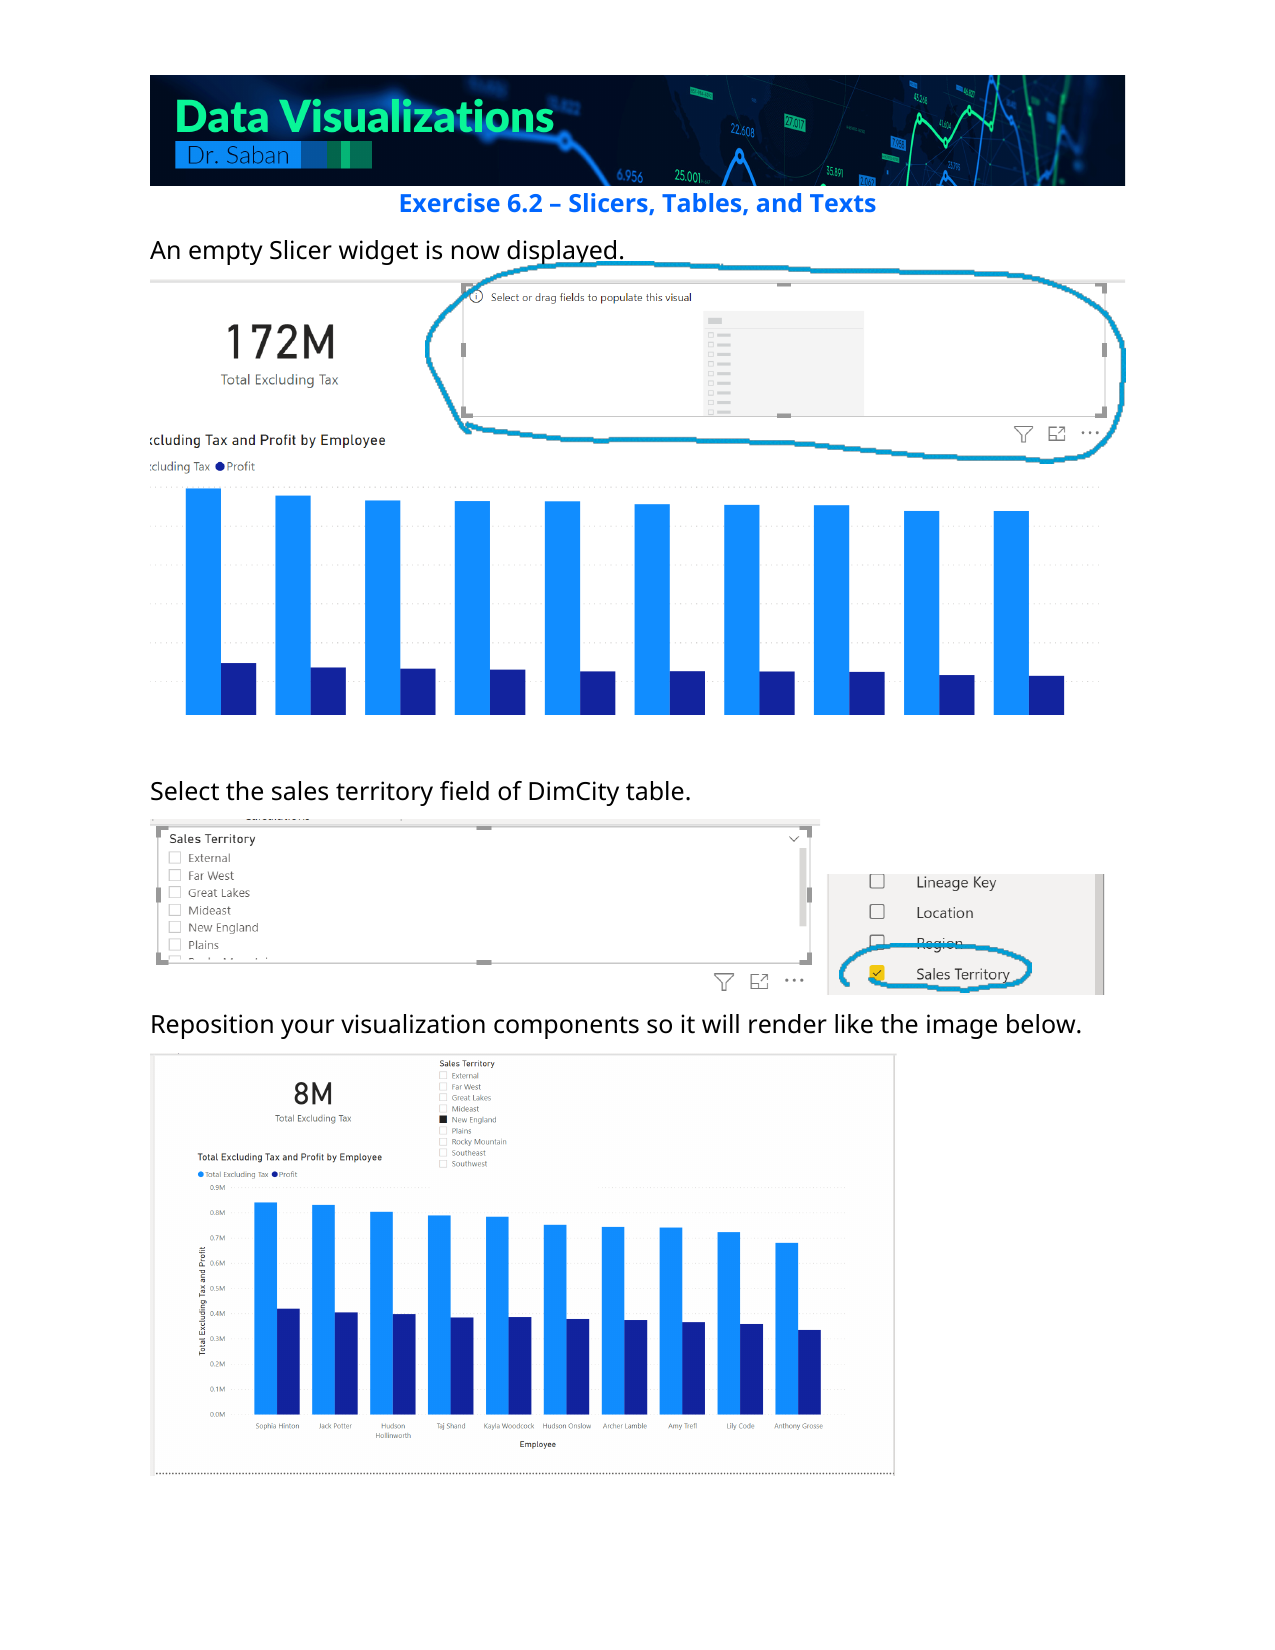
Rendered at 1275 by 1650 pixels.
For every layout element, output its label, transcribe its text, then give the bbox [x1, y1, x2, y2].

text Reposition your visualization components so it will render like the image below. [150, 1007, 1125, 1041]
picture [150, 819, 821, 995]
picture [430, 266, 1121, 459]
picture [826, 874, 1105, 995]
text Select the sales territory field of DimCity table. [150, 773, 1125, 807]
picture [150, 75, 1125, 186]
picture [150, 261, 1126, 715]
text An empty Slicer widget is now displayed. [150, 233, 1125, 267]
picture [150, 1053, 897, 1476]
picture [655, 261, 1126, 348]
